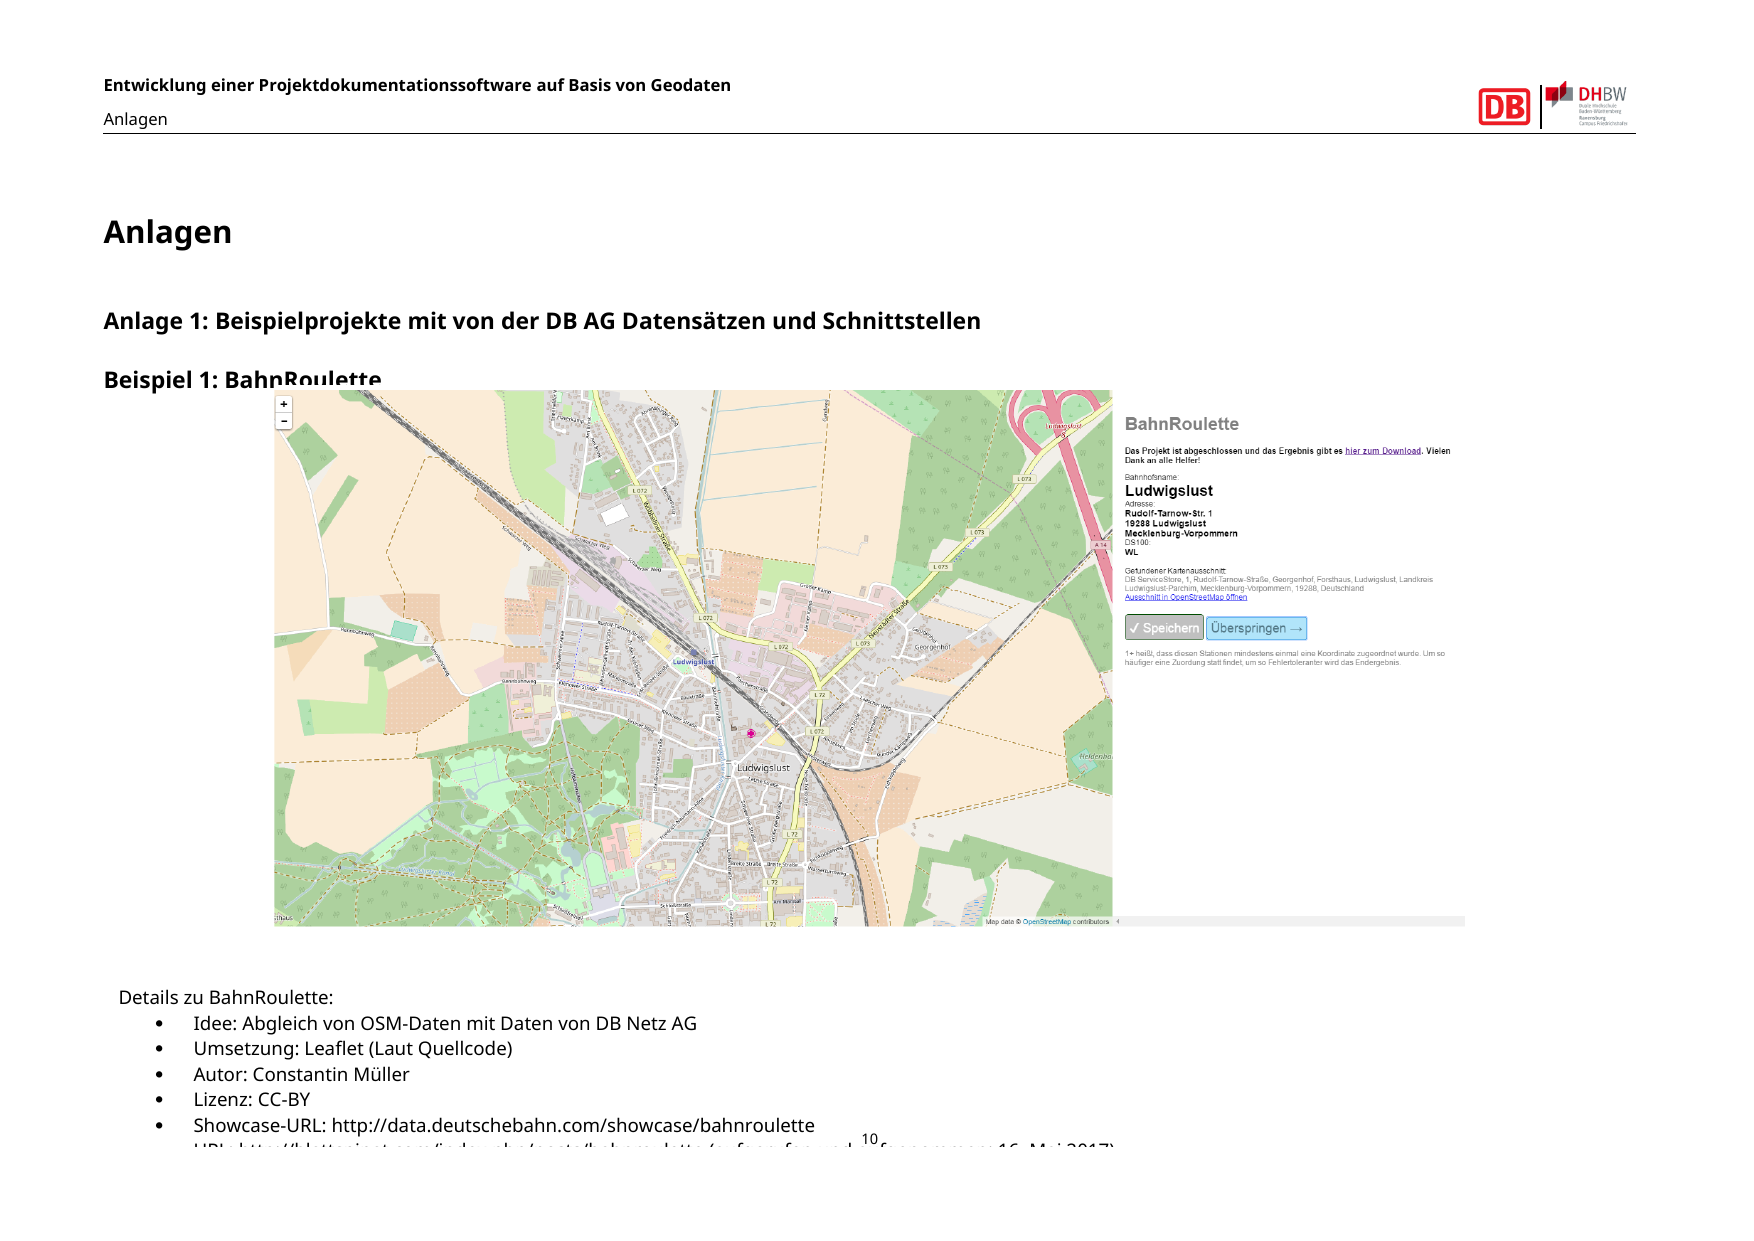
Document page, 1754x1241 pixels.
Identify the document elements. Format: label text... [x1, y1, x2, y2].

picture [1478, 88, 1531, 126]
picture [1545, 81, 1628, 126]
text Beispiel 1: BahnRoulette [103, 364, 1636, 396]
picture [274, 385, 1465, 932]
subtitle Anlagen [103, 210, 1636, 252]
text Anlage 1: Beispielprojekte mit von der DB AG Datensätzen und Schnittstellen [103, 305, 1636, 336]
